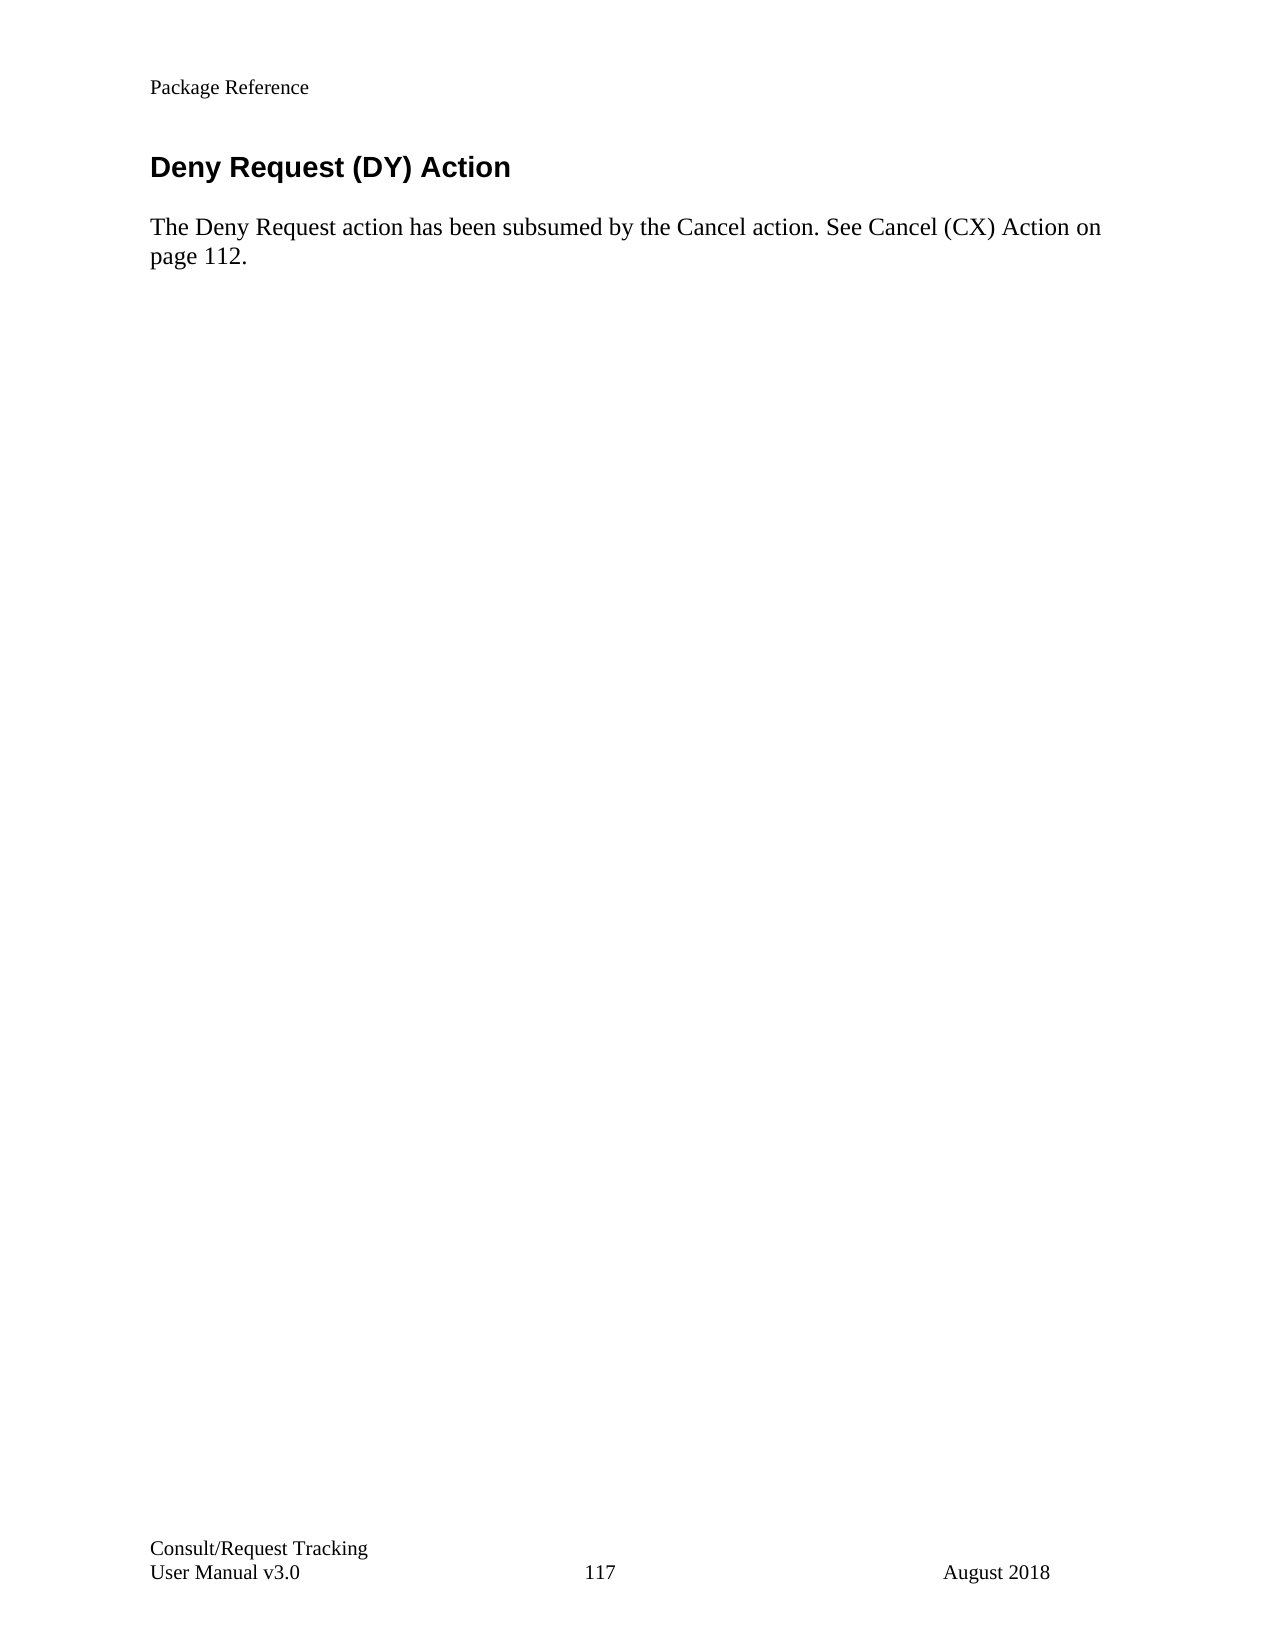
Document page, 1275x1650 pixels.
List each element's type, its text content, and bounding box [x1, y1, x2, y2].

subtitle Deny Request (DY) Action [150, 150, 1125, 183]
text The Deny Request action has been subsumed by the Cancel action. See Cancel (CX) Action on page 111. [150, 212, 1125, 270]
